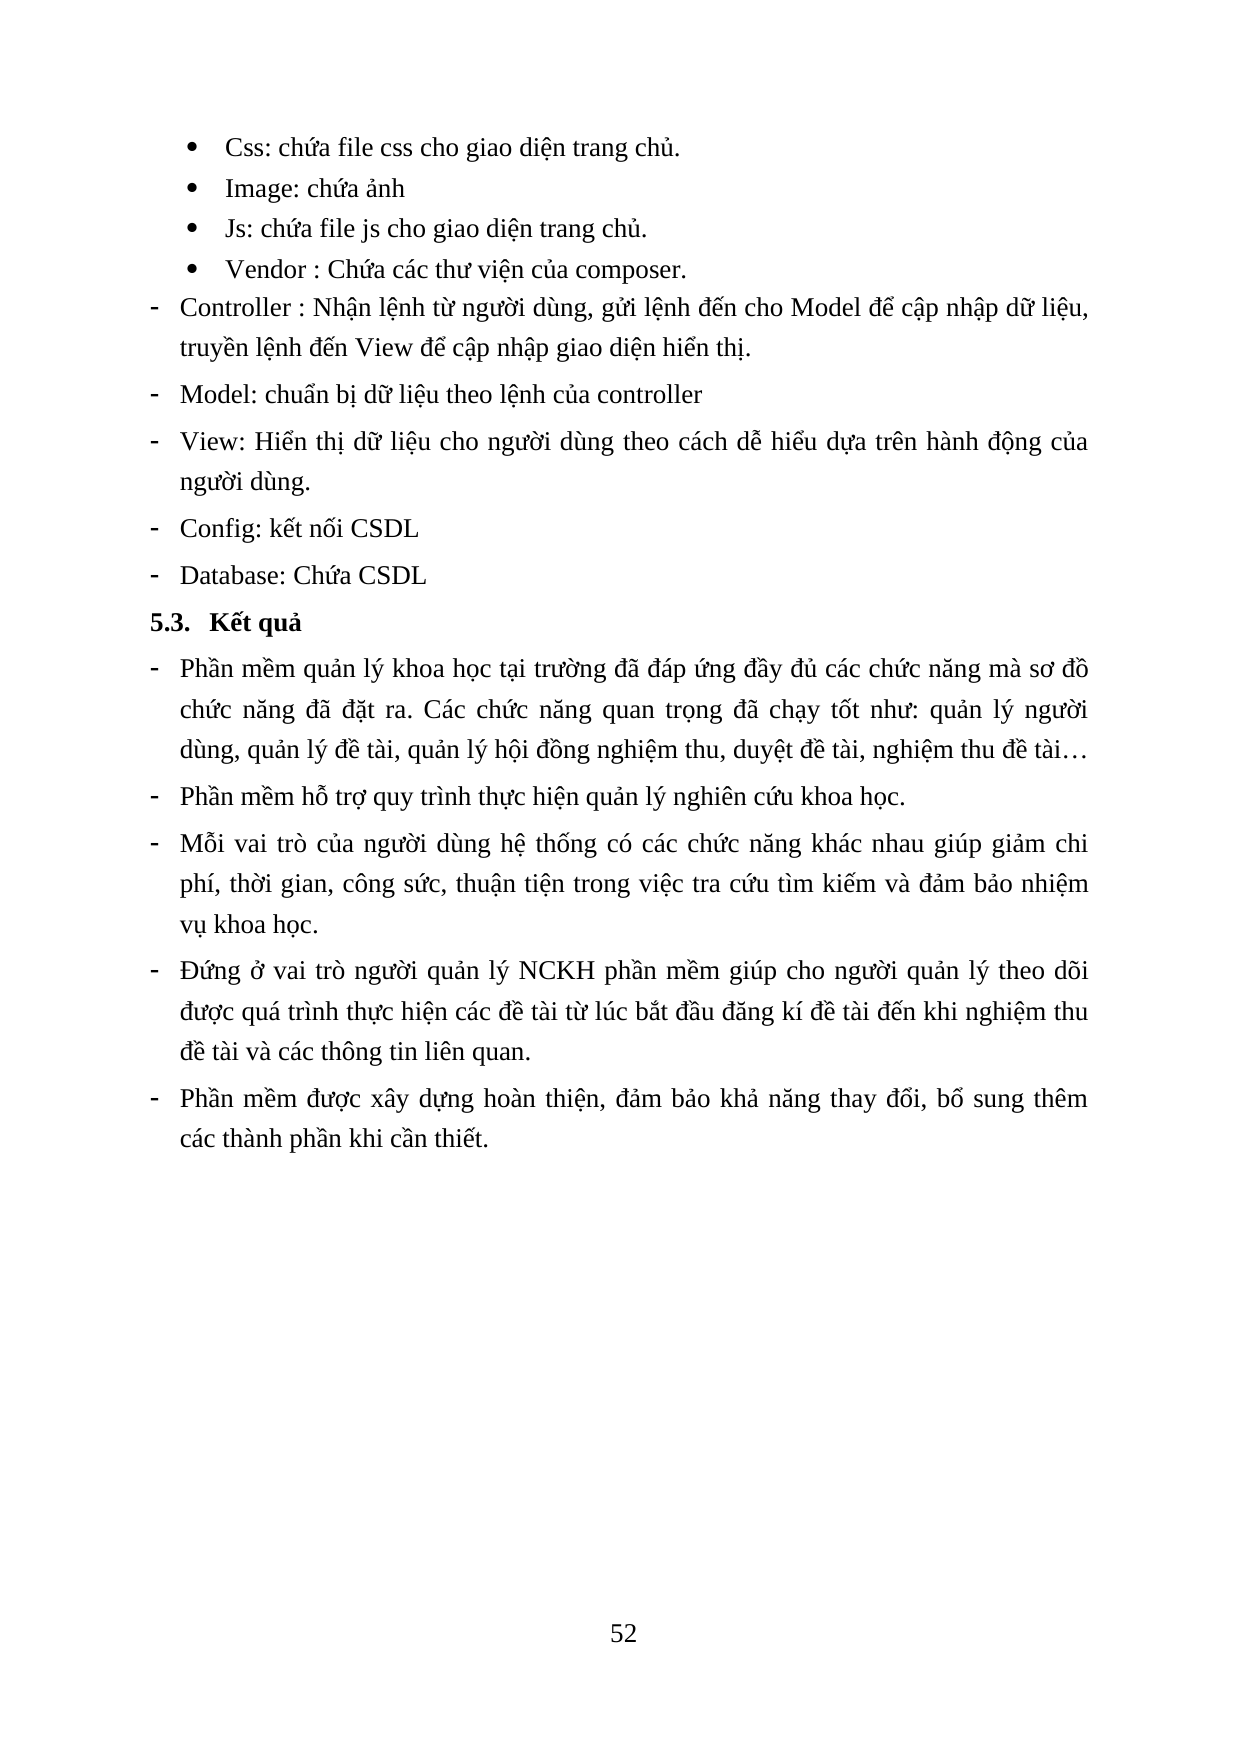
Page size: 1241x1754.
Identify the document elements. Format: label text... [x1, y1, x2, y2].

list Image: chứa ảnh [187, 172, 1090, 203]
text Config: kết nối CSDL [150, 512, 1090, 543]
list Vendor : Chứa các thư viện của composer. [187, 253, 1090, 284]
text Mỗi vai trò của người dùng hệ thống có các chức năng khác nhau giúp giảm chi phí, thời gian, công sức, thuận tiện trong việc tra cứu tìm kiếm và đảm bảo nhiệm vụ khoa học. [150, 827, 1090, 939]
list Js: chứa file js cho giao diện trang chủ. [187, 212, 1090, 244]
text Database: Chứa CSDL [150, 559, 1090, 590]
list Css: chứa file css cho giao diện trang chủ. [187, 131, 1090, 162]
text View: Hiển thị dữ liệu cho người dùng theo cách dễ hiểu dựa trên hành động của người dùng. [150, 425, 1090, 496]
text Phần mềm quản lý khoa học tại trường đã đáp ứng đầy đủ các chức năng mà sơ đồ chức năng đã đặt ra. Các chức năng quan trọng đã chạy tốt như: quản lý người dùng, quản lý đề tài, quản lý hội đồng nghiệm thu, duyệt đề tài, nghiệm thu đề tài… [150, 652, 1090, 764]
text Controller : Nhận lệnh từ người dùng, gửi lệnh đến cho Model để cập nhập dữ liệu, truyền lệnh đến View để cập nhập giao diện hiển thị. [150, 291, 1090, 362]
text Phần mềm hỗ trợ quy trình thực hiện quản lý nghiên cứu khoa học. [150, 780, 1090, 811]
text Phần mềm được xây dựng hoàn thiện, đảm bảo khả năng thay đổi, bổ sung thêm các thành phần khi cần thiết. [150, 1082, 1090, 1154]
text Model: chuẩn bị dữ liệu theo lệnh của controller [150, 378, 1090, 409]
text Đứng ở vai trò người quản lý NCKH phần mềm giúp cho người quản lý theo dõi được quá trình thực hiện các đề tài từ lúc bắt đầu đăng kí đề tài đến khi nghiệm thu đề tài và các thông tin liên quan. [150, 954, 1090, 1066]
subtitle Kết quả [150, 606, 1090, 637]
